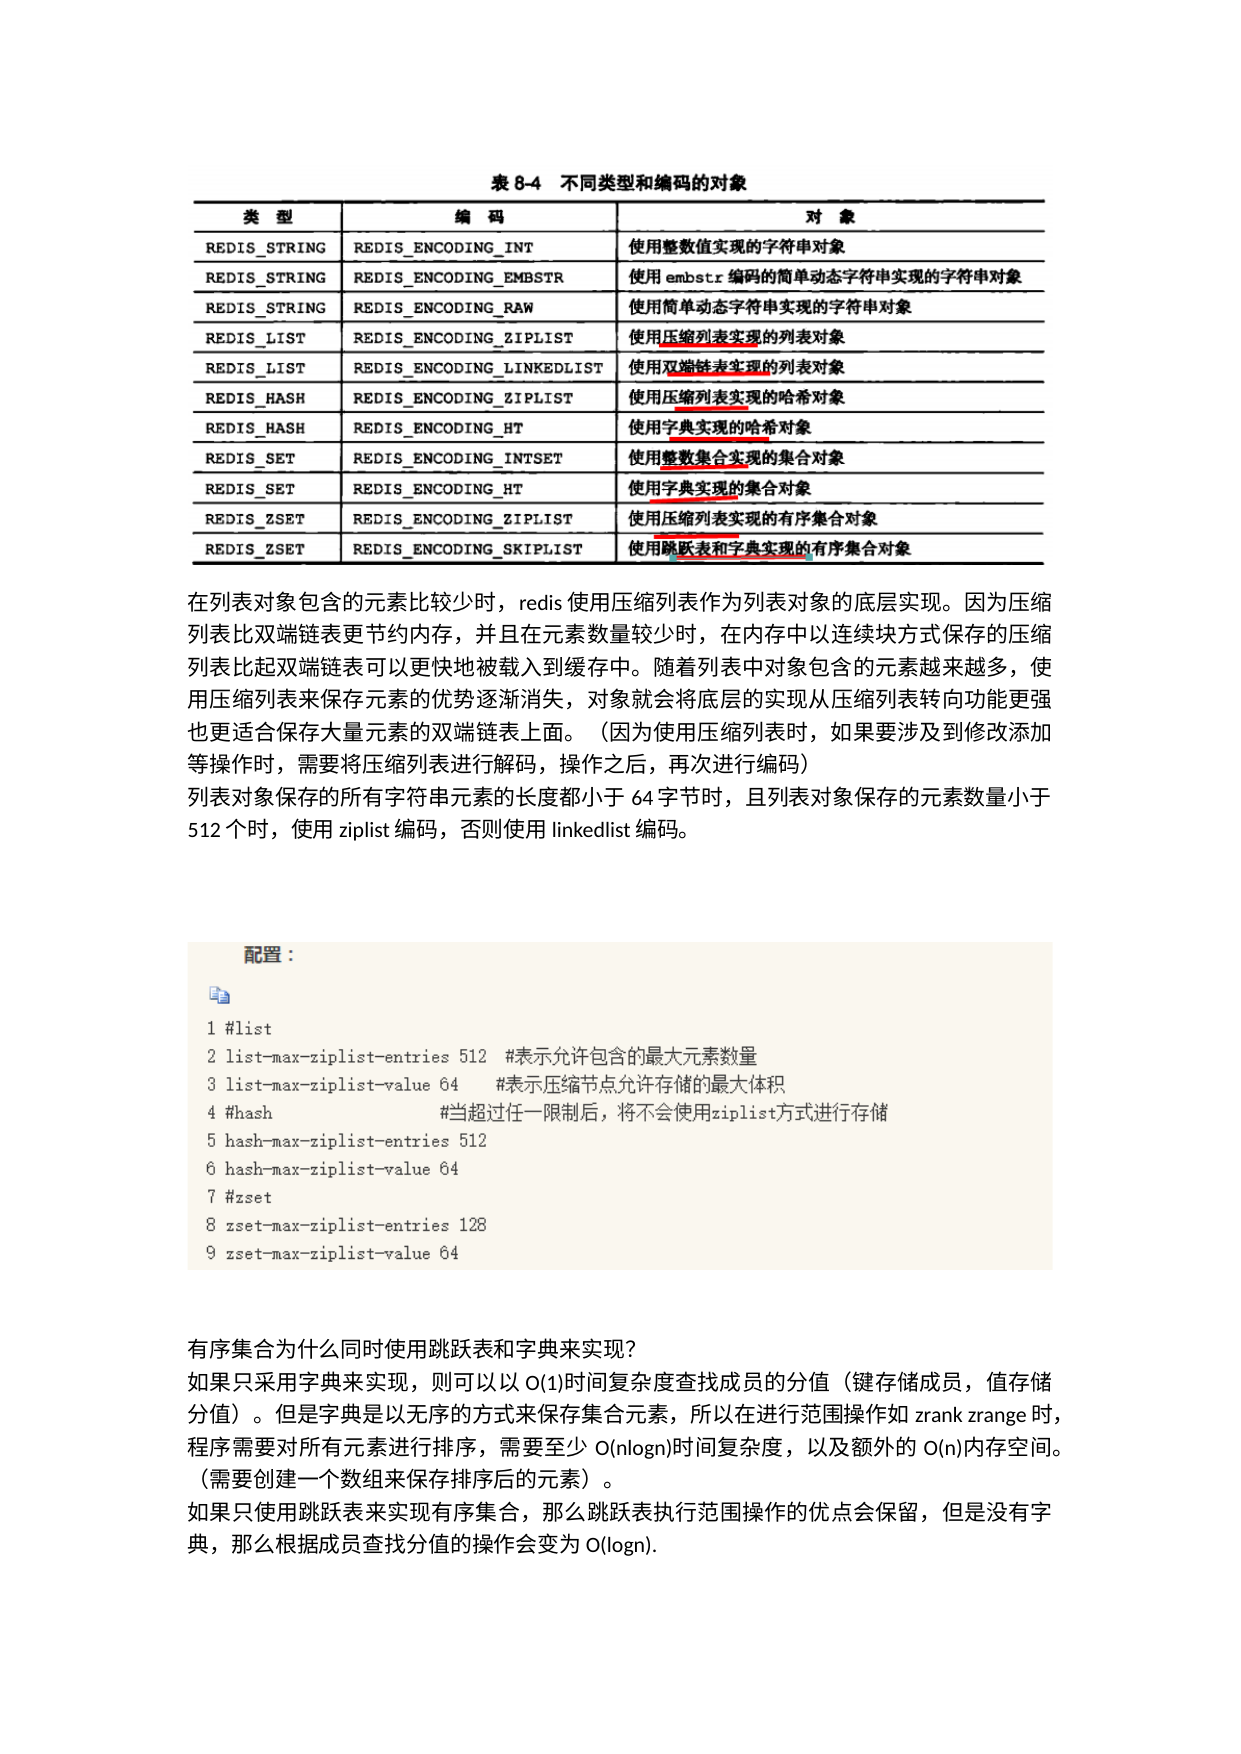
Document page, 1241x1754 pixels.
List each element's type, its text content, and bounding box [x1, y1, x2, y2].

text 在列表对象包含的元素比较少时，redis使用压缩列表作为列表对象的底层实现。因为压缩列表比双端链表更节约内存，并且在元素数量较少时，在内存中以连续块方式保存的压缩列表比起双端链表可以更快地被载入到缓存中。随着列表中对象包含的元素越来越多，使用压缩列表来保存元素的优势逐渐消失，对象就会将底层的实现从压缩列表转向功能更强 也更适合保存大量元素的双端链表上面。（因为使用压缩列表时，如果要涉及到修改添加等操作时，需要将压缩列表进行解码，操作之后，再次进行编码） [187, 584, 1053, 779]
picture [187, 162, 1053, 565]
text 列表对象保存的所有字符串元素的长度都小于64字节时，且列表对象保存的元素数量小于512个时，使用ziplist编码，否则使用linkedlist编码。 [187, 779, 1053, 844]
text 如果只使用跳跃表来实现有序集合，那么跳跃表执行范围操作的优点会保留，但是没有字典，那么根据成员查找分值的操作会变为O(logn). [187, 1494, 1053, 1559]
text 有序集合为什么同时使用跳跃表和字典来实现？ [187, 1332, 1053, 1364]
picture [187, 942, 1053, 1270]
text 如果只采用字典来实现，则可以以O(1)时间复杂度查找成员的分值（键存储成员，值存储分值）。但是字典是以无序的方式来保存集合元素，所以在进行范围操作如zrank zrange时，程序需要对所有元素进行排序，需要至少O(nlogn)时间复杂度，以及额外的O(n)内存空间。（需要创建一个数组来保存排序后的元素）。 [187, 1364, 1053, 1494]
